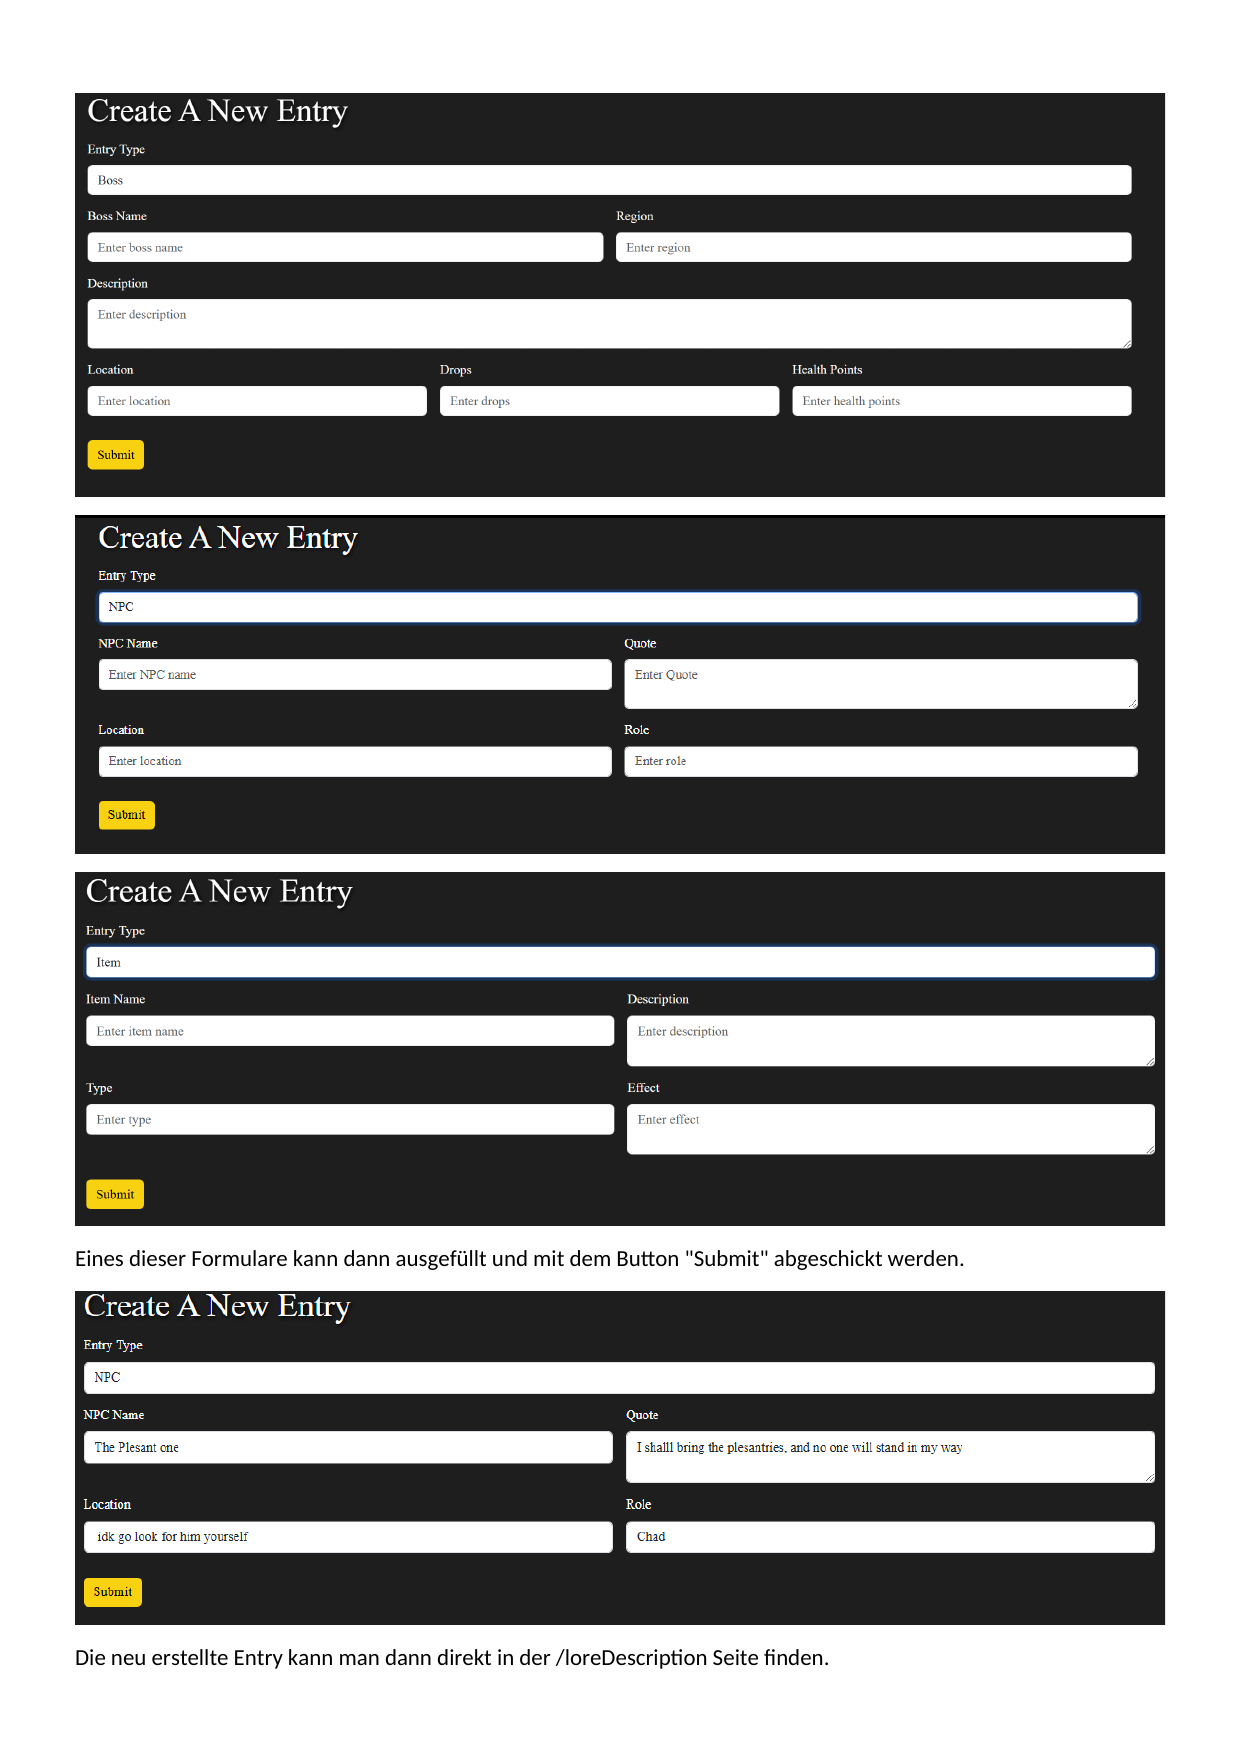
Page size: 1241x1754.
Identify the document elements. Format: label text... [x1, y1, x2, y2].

picture [75, 872, 1166, 1226]
picture [75, 515, 1166, 854]
picture [75, 93, 1166, 497]
text Die neu erstellte Entry kann man dann direkt in der /loreDescription Seite finden. [75, 1643, 1165, 1671]
picture [75, 1291, 1166, 1625]
text Eines dieser Formulare kann dann ausgefüllt und mit dem Button "Submit" abgeschickt werden. [75, 1244, 1165, 1272]
